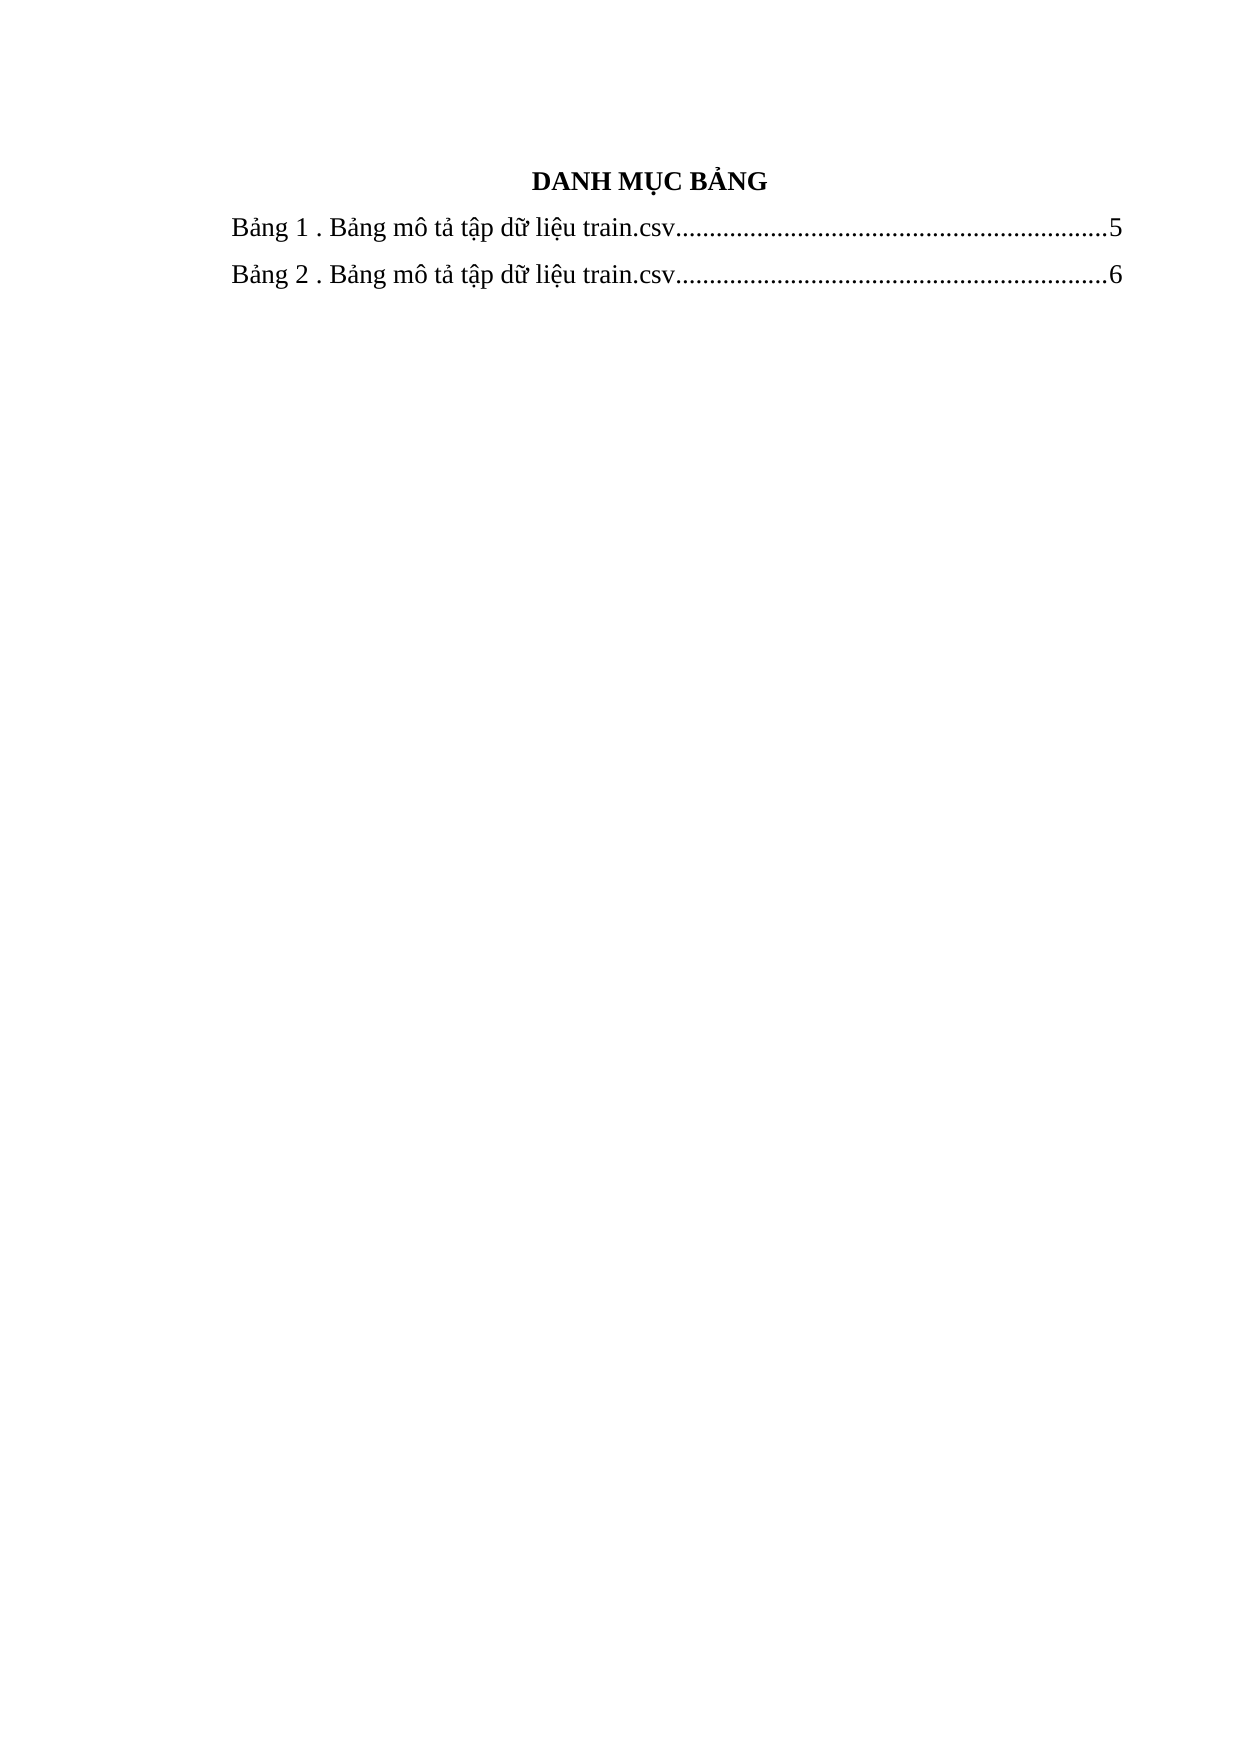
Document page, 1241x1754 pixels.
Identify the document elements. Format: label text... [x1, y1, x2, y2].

text Bảng 1 . Bảng mô tả tập dữ liệu train.csv 5 [231, 211, 1122, 243]
text DANH MỤC BẢNG [177, 165, 1122, 196]
text Bảng 2 . Bảng mô tả tập dữ liệu train.csv 6 [231, 258, 1122, 289]
